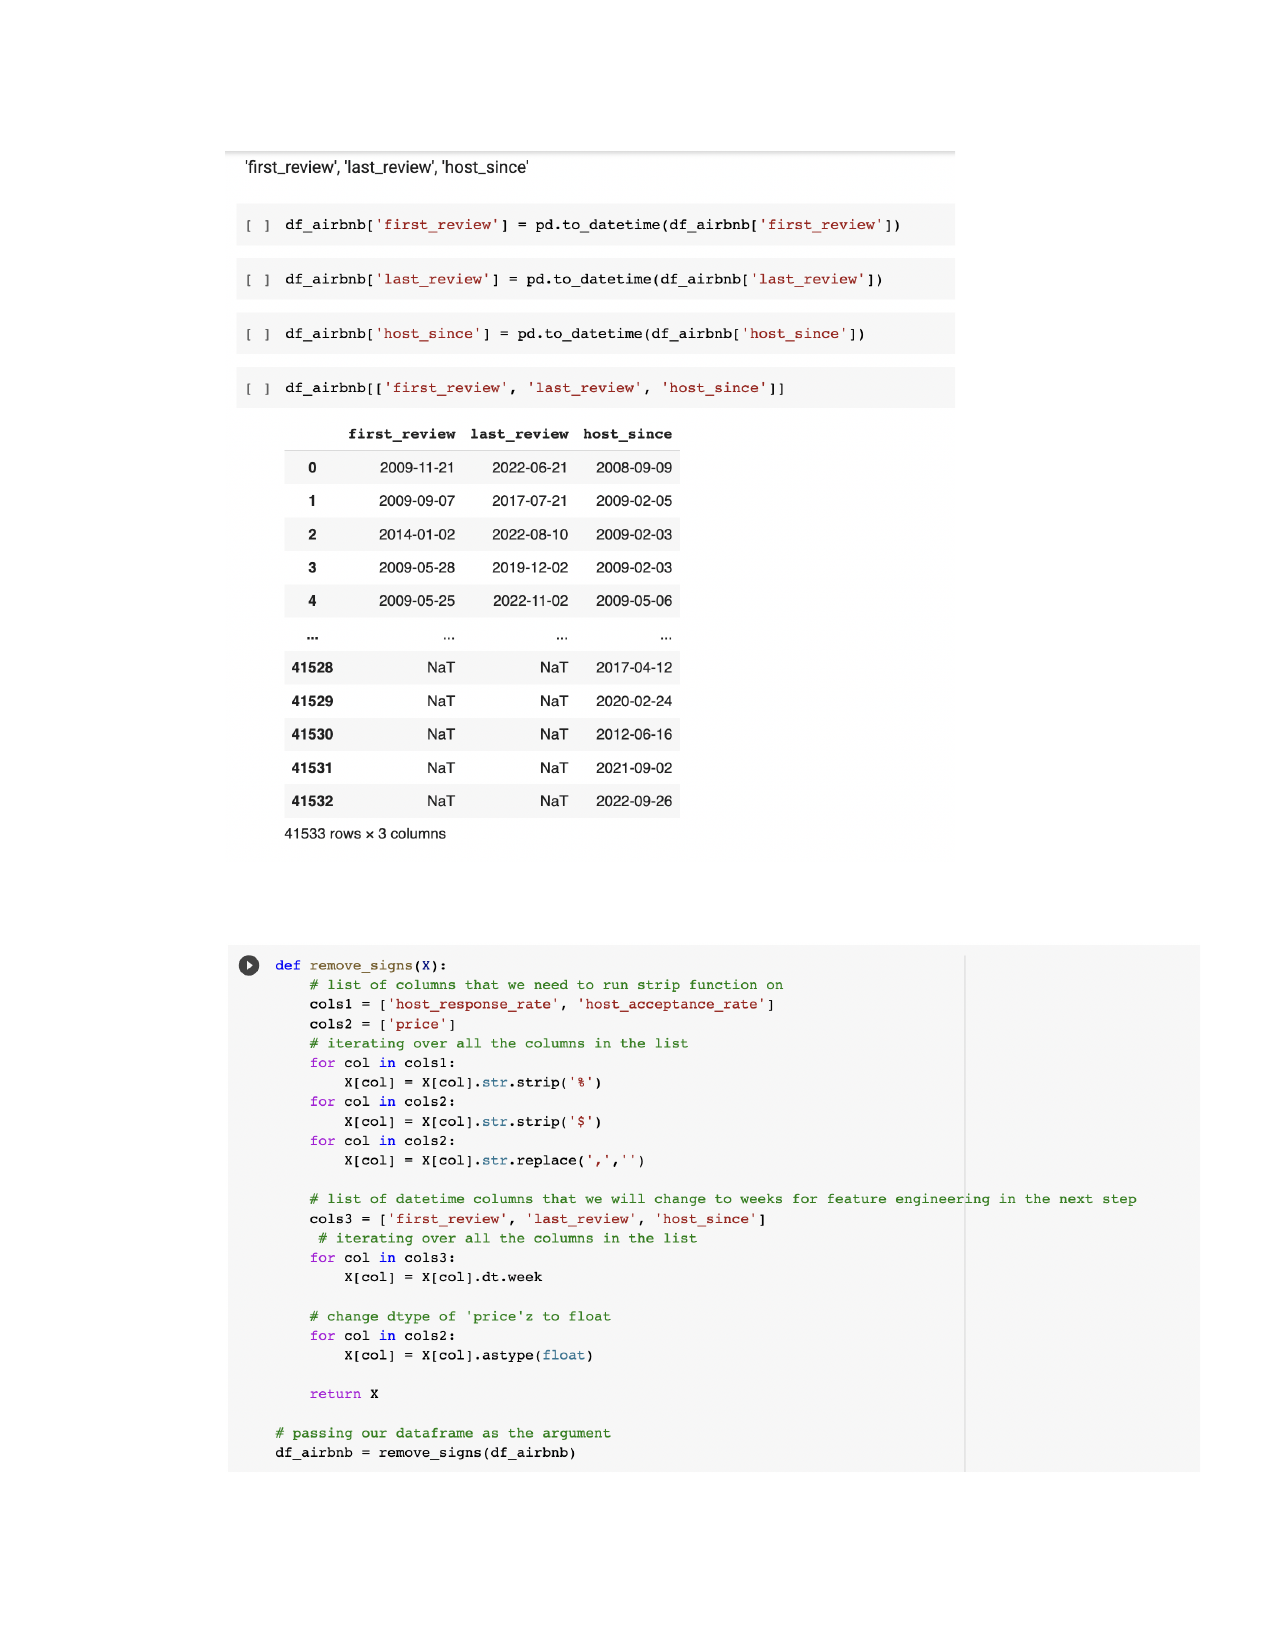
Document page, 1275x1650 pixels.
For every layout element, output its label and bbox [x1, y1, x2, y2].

picture [225, 942, 1200, 1473]
picture [225, 150, 955, 862]
